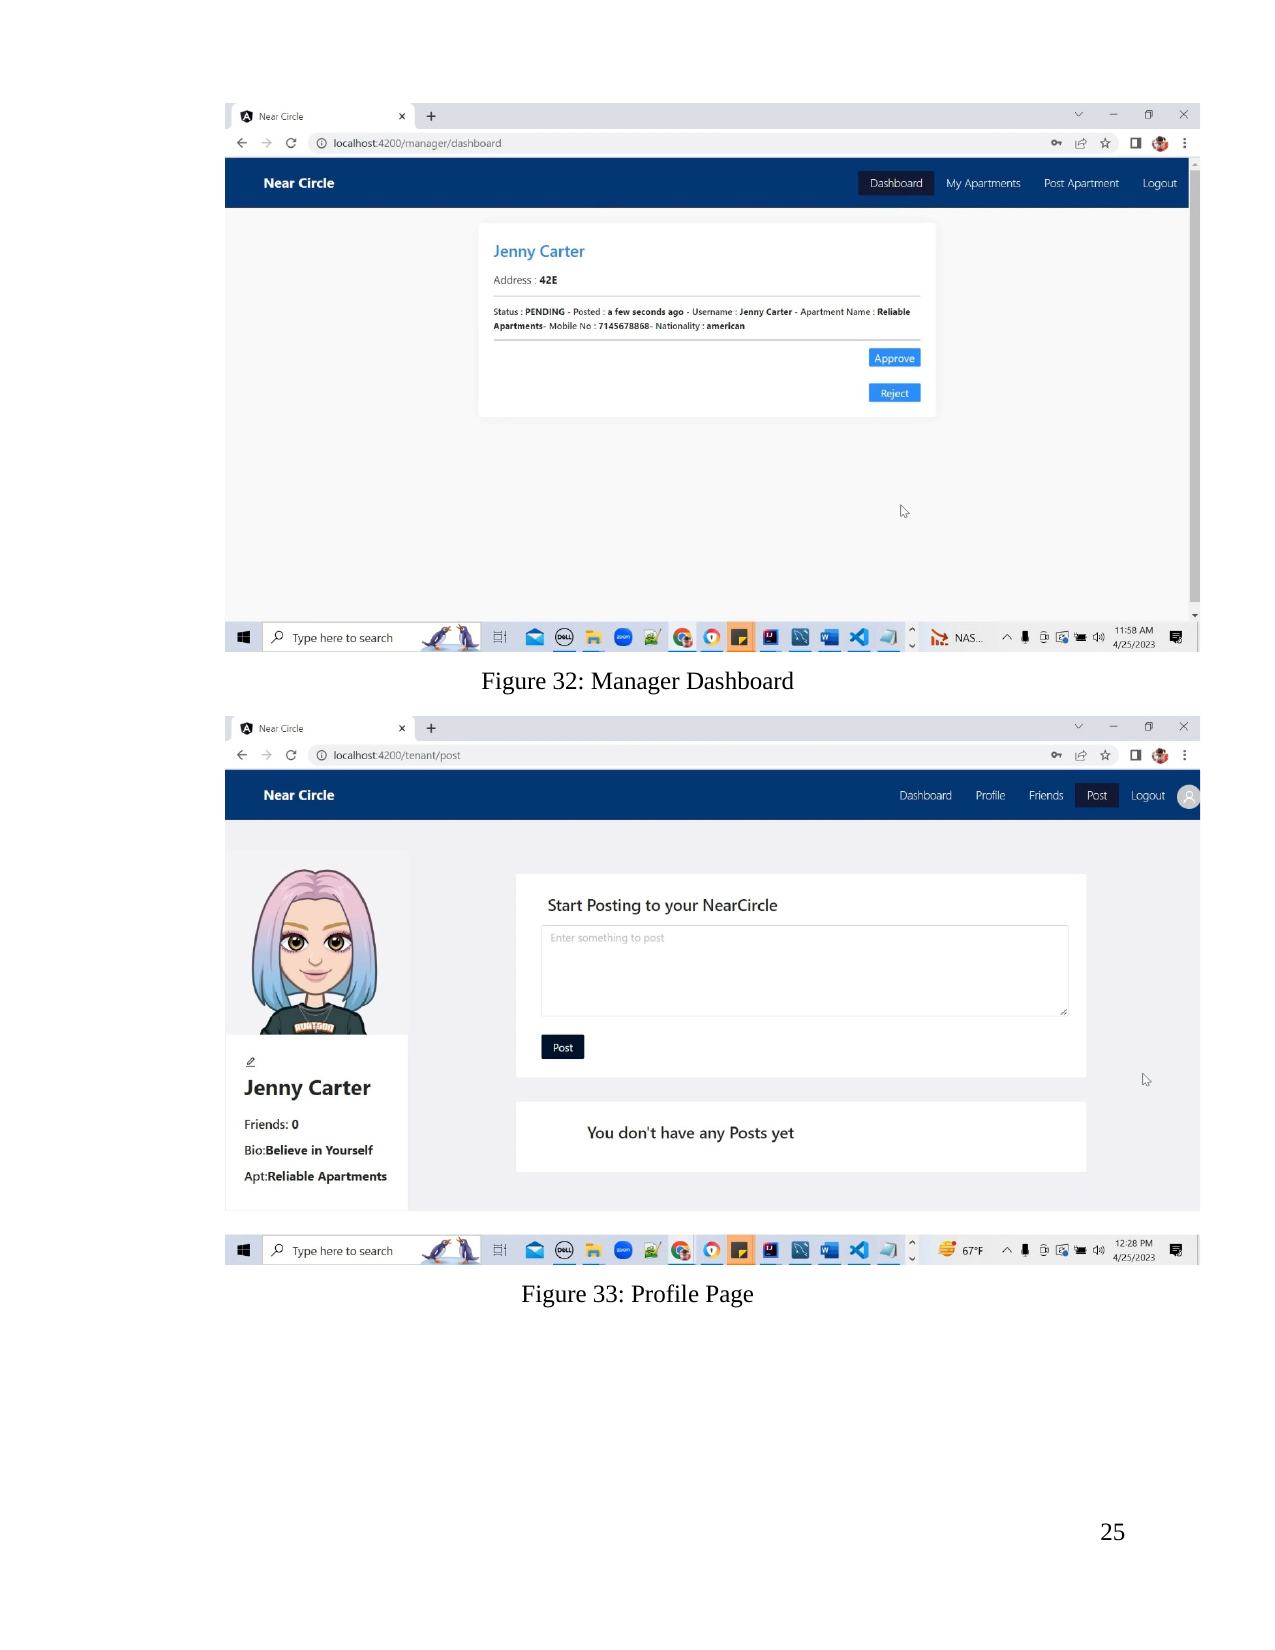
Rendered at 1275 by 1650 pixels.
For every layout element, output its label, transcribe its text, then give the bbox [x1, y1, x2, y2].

text Figure 33: Profile Page [150, 1279, 1125, 1307]
picture [225, 103, 1200, 652]
text Figure 32: Manager Dashboard [150, 666, 1125, 695]
picture [225, 716, 1200, 1265]
